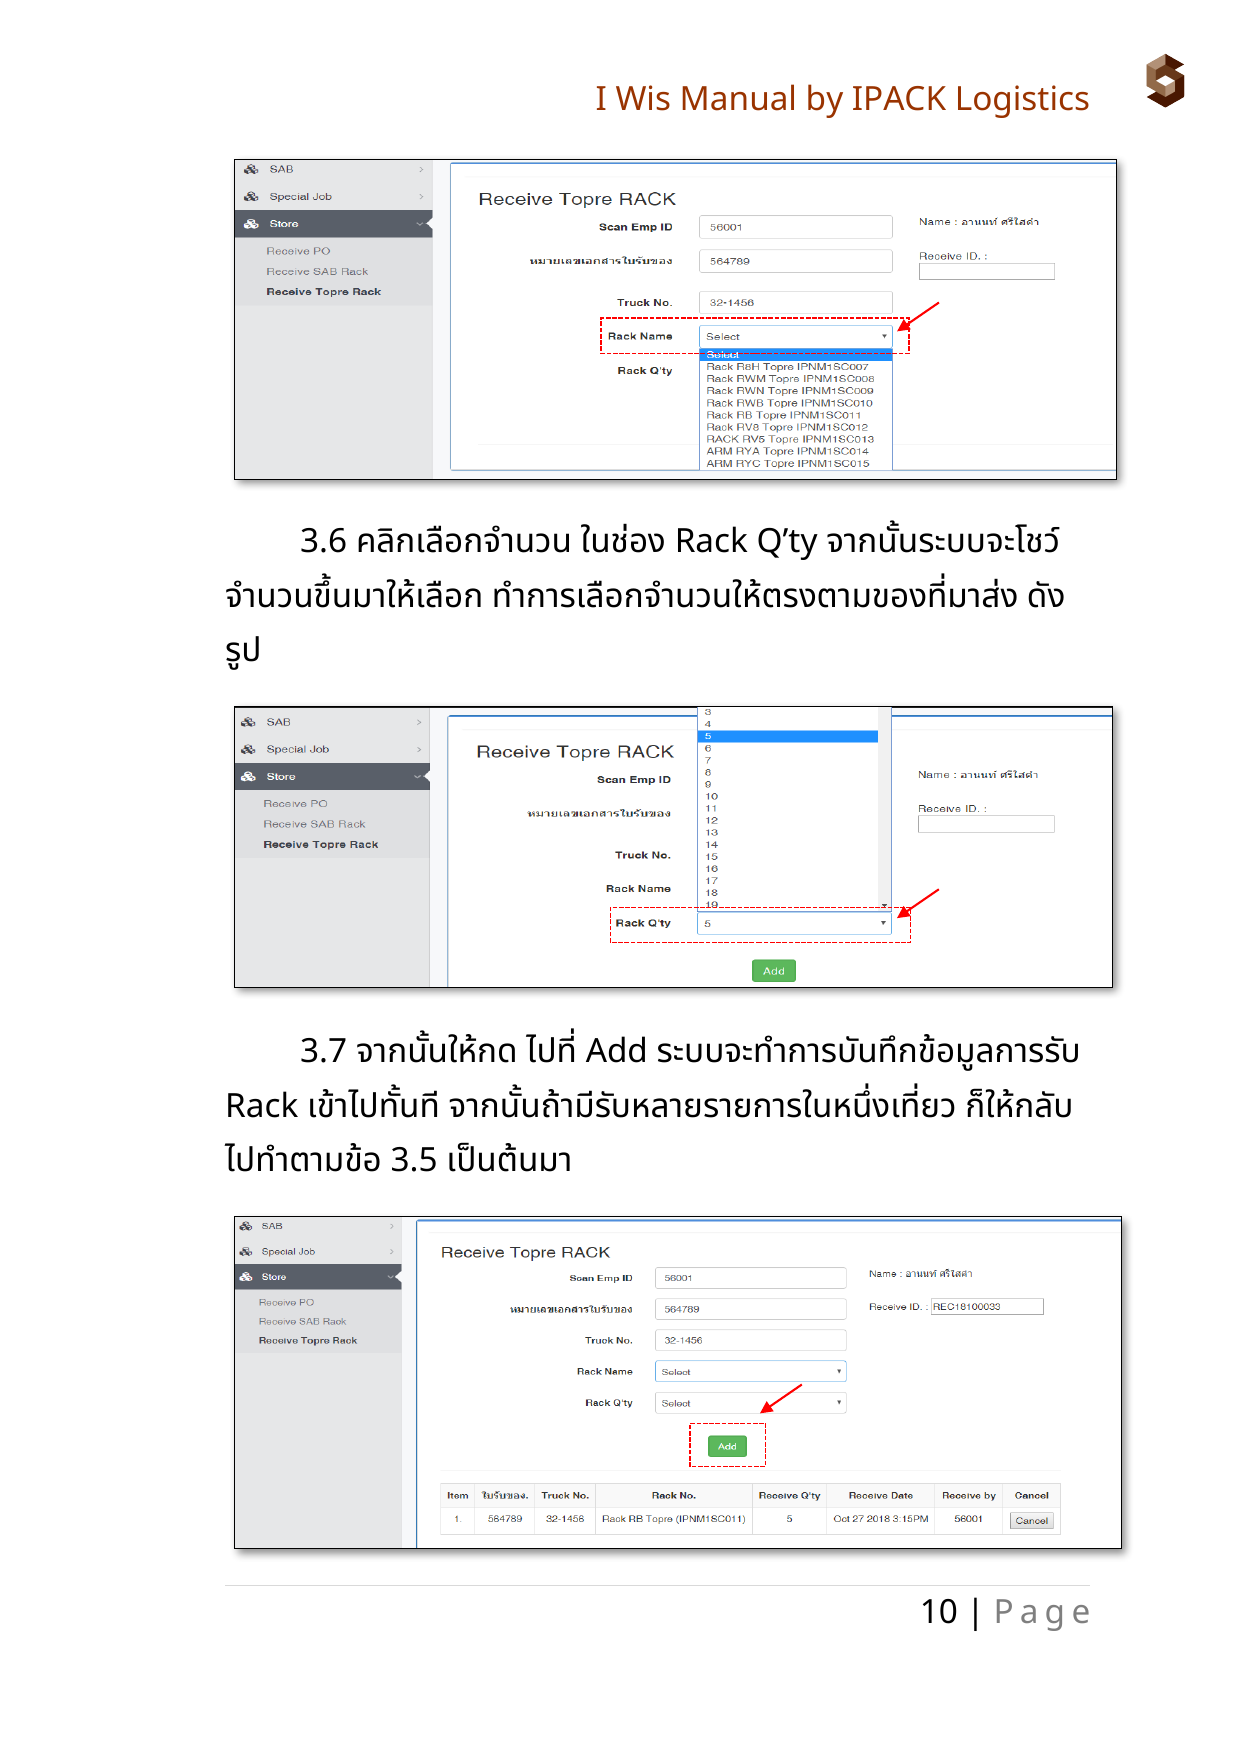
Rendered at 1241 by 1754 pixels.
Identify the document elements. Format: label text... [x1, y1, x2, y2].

picture [235, 1217, 1121, 1548]
picture [1141, 51, 1185, 108]
picture [235, 707, 1112, 987]
text 3.6 คลิกเลือกจำนวน ในช่อง Rack Q’ty จากนั้นระบบจะโชว์จำนวนขึ้นมาให้เลือก ทำการเลือกจำนวนให้ตรงตามของที่มาส่ง ดังรูป [225, 517, 1090, 677]
picture [235, 160, 1116, 479]
text 3.7 จากนั้นให้กด ไปที่ Add ระบบจะทำการบันทึกข้อมูลการรับ Rack เข้าไปทั้นที จากนั้นถ้ามีรับหลายรายการในหนึ่งเที่ยว ก็ให้กลับไปทำตามข้อ 3.5 เป็นต้นมา [225, 1027, 1090, 1187]
